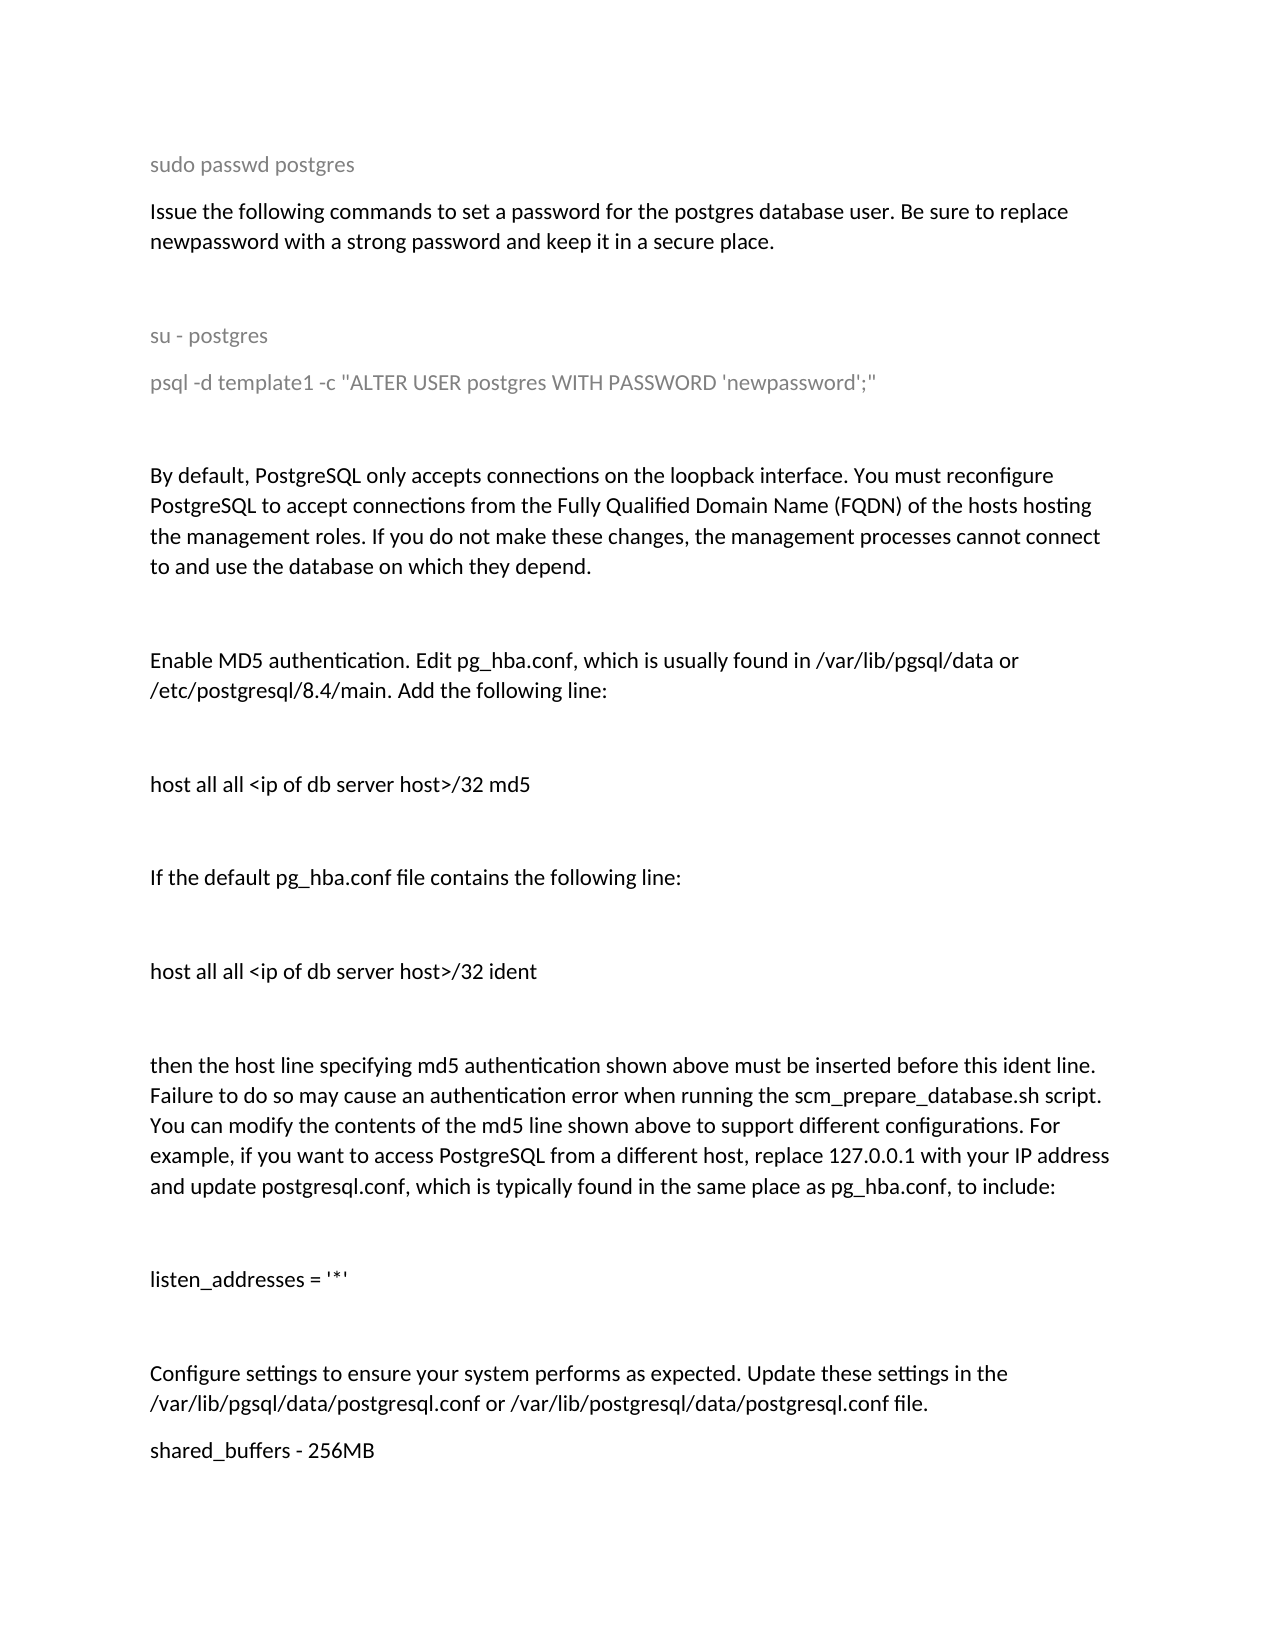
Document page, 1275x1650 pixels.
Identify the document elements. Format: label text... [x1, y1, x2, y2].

text shared_buffers - 256MB [150, 1436, 1125, 1464]
text Configure settings to ensure your system performs as expected. Update these settings in the /var/lib/pgsql/data/postgresql.conf or /var/lib/postgresql/data/postgresql.conf file. [150, 1359, 1125, 1418]
text sudo passwd postgres [150, 150, 1125, 178]
text host all all <ip of db server host>/32 ident [150, 957, 1125, 985]
text then the host line specifying md5 authentication shown above must be inserted before this ident line. Failure to do so may cause an authentication error when running the scm_prepare_database.sh script. You can modify the contents of the md5 line shown above to support different configurations. For example, if you want to access PostgreSQL from a different host, replace 127.0.0.1 with your IP address and update postgresql.conf, which is typically found in the same place as pg_hba.conf, to include: [150, 1051, 1125, 1200]
text Enable MD5 authentication. Edit pg_hba.conf, which is usually found in /var/lib/pgsql/data or /etc/postgresql/8.4/main. Add the following line: [150, 646, 1125, 704]
text Issue the following commands to set a password for the postgres database user. Be sure to replace newpassword with a strong password and keep it in a secure place. [150, 197, 1125, 255]
text host all all <ip of db server host>/32 md5 [150, 770, 1125, 798]
text By default, PostgreSQL only accepts connections on the loopback interface. You must reconfigure PostgreSQL to accept connections from the Fully Qualified Domain Name (FQDN) of the hosts hosting the management roles. If you do not make these changes, the management processes cannot connect to and use the database on which they depend. [150, 461, 1125, 580]
text listen_addresses = '*' [150, 1266, 1125, 1294]
text If the default pg_hba.conf file contains the following line: [150, 863, 1125, 892]
text psql -d template1 -c "ALTER USER postgres WITH PASSWORD 'newpassword';" [150, 368, 1125, 396]
text su - postgres [150, 321, 1125, 349]
